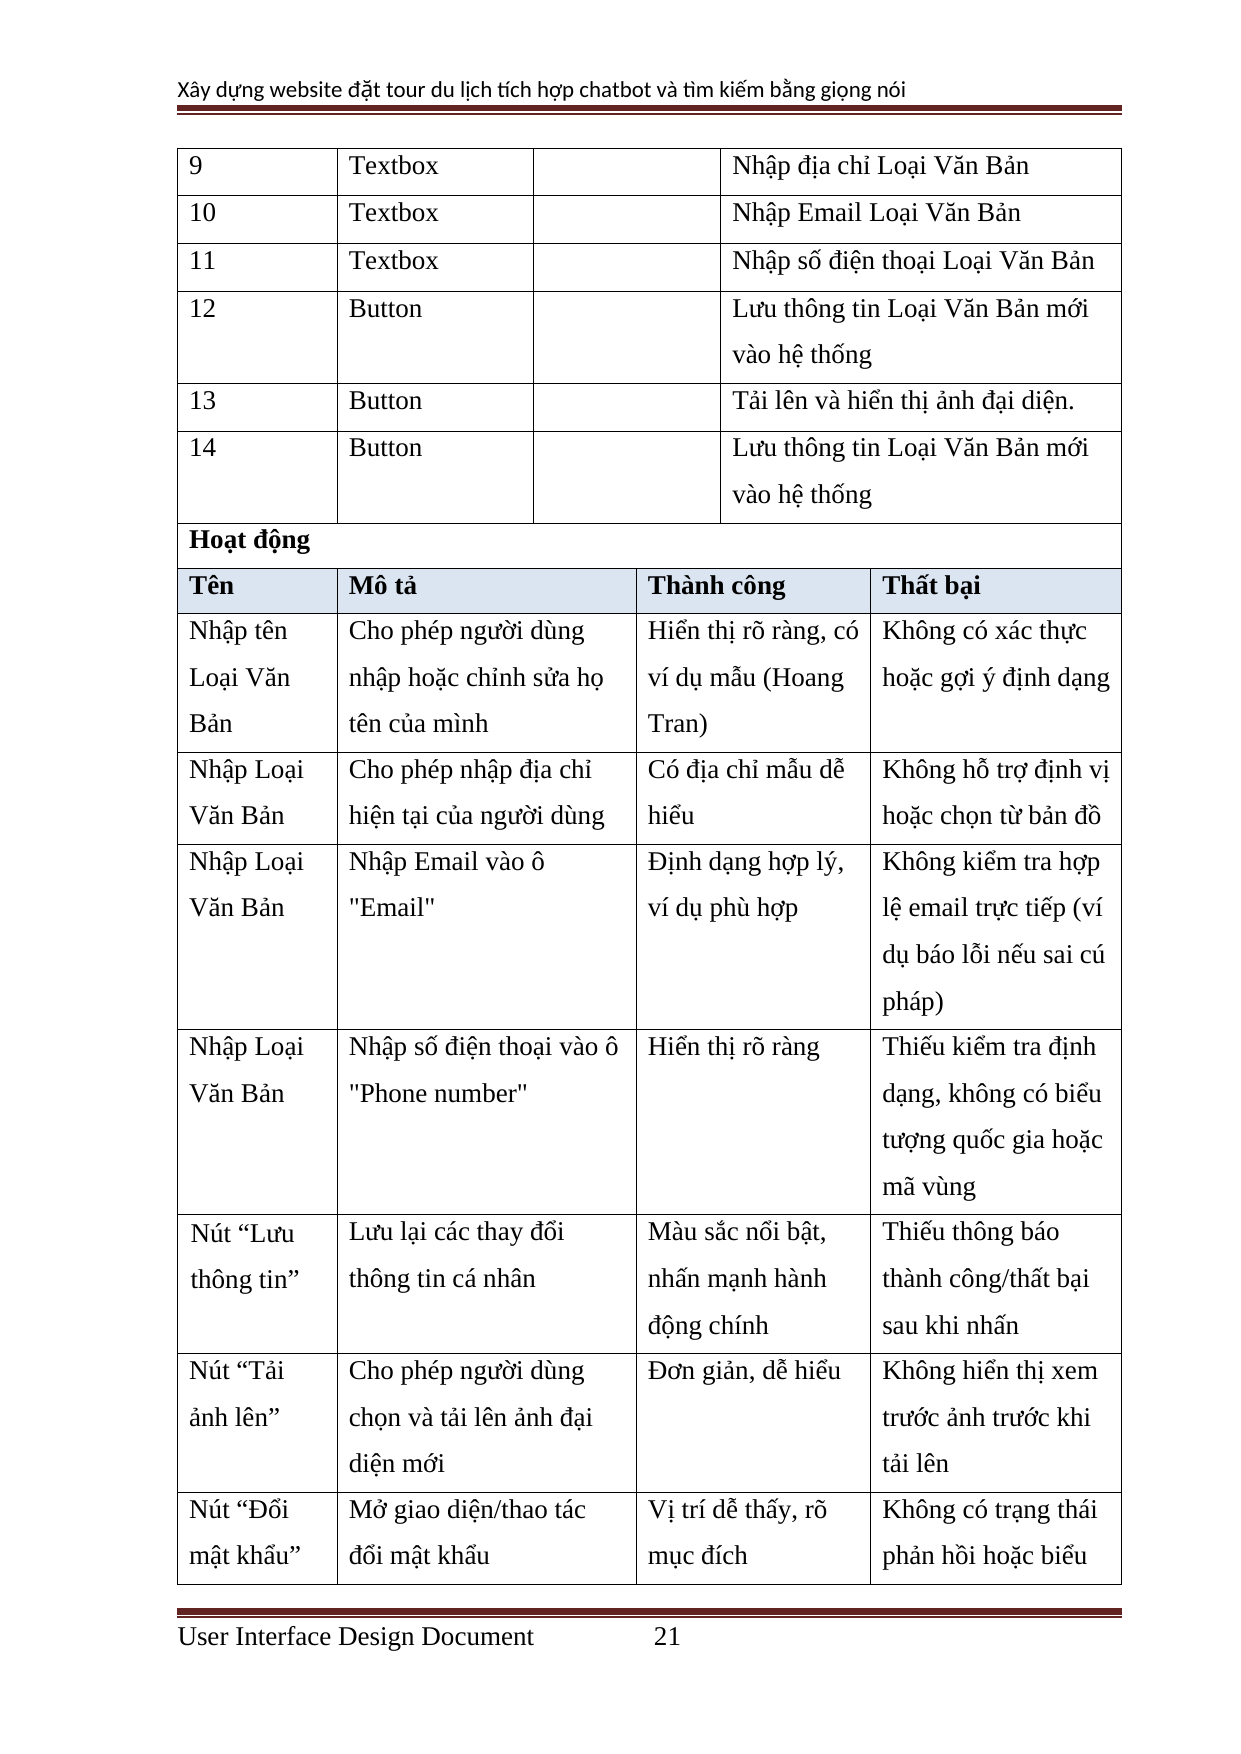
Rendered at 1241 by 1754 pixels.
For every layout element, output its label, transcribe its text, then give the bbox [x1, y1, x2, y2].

table_cell Không hiển thị xem trước ảnh trước khi tải lên [871, 1354, 1121, 1492]
table_cell 12 [178, 292, 337, 383]
table_cell Lưu thông tin Loại Văn Bản mới vào hệ thống [721, 432, 1121, 522]
table_cell Hiển thị rõ ràng [637, 1030, 870, 1214]
table_cell Nút “Đổi mật khẩu” [178, 1493, 337, 1584]
table_cell Có địa chỉ mẫu dễ hiểu [637, 753, 870, 844]
table_cell Thất bại [871, 569, 1121, 613]
table_cell Textbox [338, 196, 533, 243]
table_cell Nhập Email vào ô "Email" [338, 845, 636, 1029]
table_cell Nhập tên Loại Văn Bản [178, 614, 337, 752]
table_cell Textbox [338, 149, 533, 195]
table_cell Hiển thị rõ ràng, có ví dụ mẫu (Hoang Tran) [637, 614, 870, 752]
table_cell Nhập Loại Văn Bản [178, 845, 337, 1029]
table_cell Nhập Email Loại Văn Bản [721, 196, 1121, 243]
table_cell Nhập Loại Văn Bản [178, 1030, 337, 1214]
table_cell Thành công [637, 569, 870, 613]
table_cell Nhập Loại Văn Bản [178, 753, 337, 844]
table_cell [534, 149, 720, 195]
table_cell Button [338, 432, 533, 522]
table_cell 10 [178, 196, 337, 243]
table_cell [178, 1215, 337, 1353]
table_cell Lưu thông tin Loại Văn Bản mới vào hệ thống [721, 292, 1121, 383]
table_cell 9 [178, 149, 337, 195]
table_cell Thiếu thông báo thành công/thất bại sau khi nhấn [871, 1215, 1121, 1353]
table_cell Thiếu kiểm tra định dạng, không có biểu tượng quốc gia hoặc mã vùng [871, 1030, 1121, 1214]
table_cell Định dạng hợp lý, ví dụ phù hợp [637, 845, 870, 1029]
table_cell Không hỗ trợ định vị hoặc chọn từ bản đồ [871, 753, 1121, 844]
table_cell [637, 1493, 870, 1584]
table_cell 11 [178, 244, 337, 291]
table_cell Tên [178, 569, 337, 613]
table_cell Mô tả [338, 569, 636, 613]
table_cell Button [338, 384, 533, 431]
table_cell 14 [178, 432, 337, 522]
table_cell Nhập số điện thoại Loại Văn Bản [721, 244, 1121, 291]
table_cell Cho phép người dùng chọn và tải lên ảnh đại diện mới [338, 1354, 636, 1492]
table_cell [534, 244, 720, 291]
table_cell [338, 1493, 636, 1584]
table_cell Nhập địa chỉ Loại Văn Bản [721, 149, 1121, 195]
table_cell Nhập số điện thoại vào ô "Phone number" [338, 1030, 636, 1214]
table_cell [534, 196, 720, 243]
table_cell Cho phép người dùng nhập hoặc chỉnh sửa họ tên của mình [338, 614, 636, 752]
table_cell Màu sắc nổi bật, nhấn mạnh hành động chính [637, 1215, 870, 1353]
table_cell [534, 292, 720, 383]
table_cell Hoạt động [178, 524, 1121, 568]
table_cell [534, 432, 720, 522]
table_cell Nút “Tải ảnh lên” [178, 1354, 337, 1492]
table_cell Tải lên và hiển thị ảnh đại diện. [721, 384, 1121, 431]
table_cell Cho phép nhập địa chỉ hiện tại của người dùng [338, 753, 636, 844]
table_cell [534, 384, 720, 431]
table_cell 13 [178, 384, 337, 431]
table_cell Không có xác thực hoặc gợi ý định dạng [871, 614, 1121, 752]
table_cell Không kiểm tra hợp lệ email trực tiếp (ví dụ báo lỗi nếu sai cú pháp) [871, 845, 1121, 1029]
table_cell Textbox [338, 244, 533, 291]
table_cell Lưu lại các thay đổi thông tin cá nhân [338, 1215, 636, 1353]
table_cell Button [338, 292, 533, 383]
table_cell Đơn giản, dễ hiểu [637, 1354, 870, 1492]
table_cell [871, 1493, 1121, 1584]
